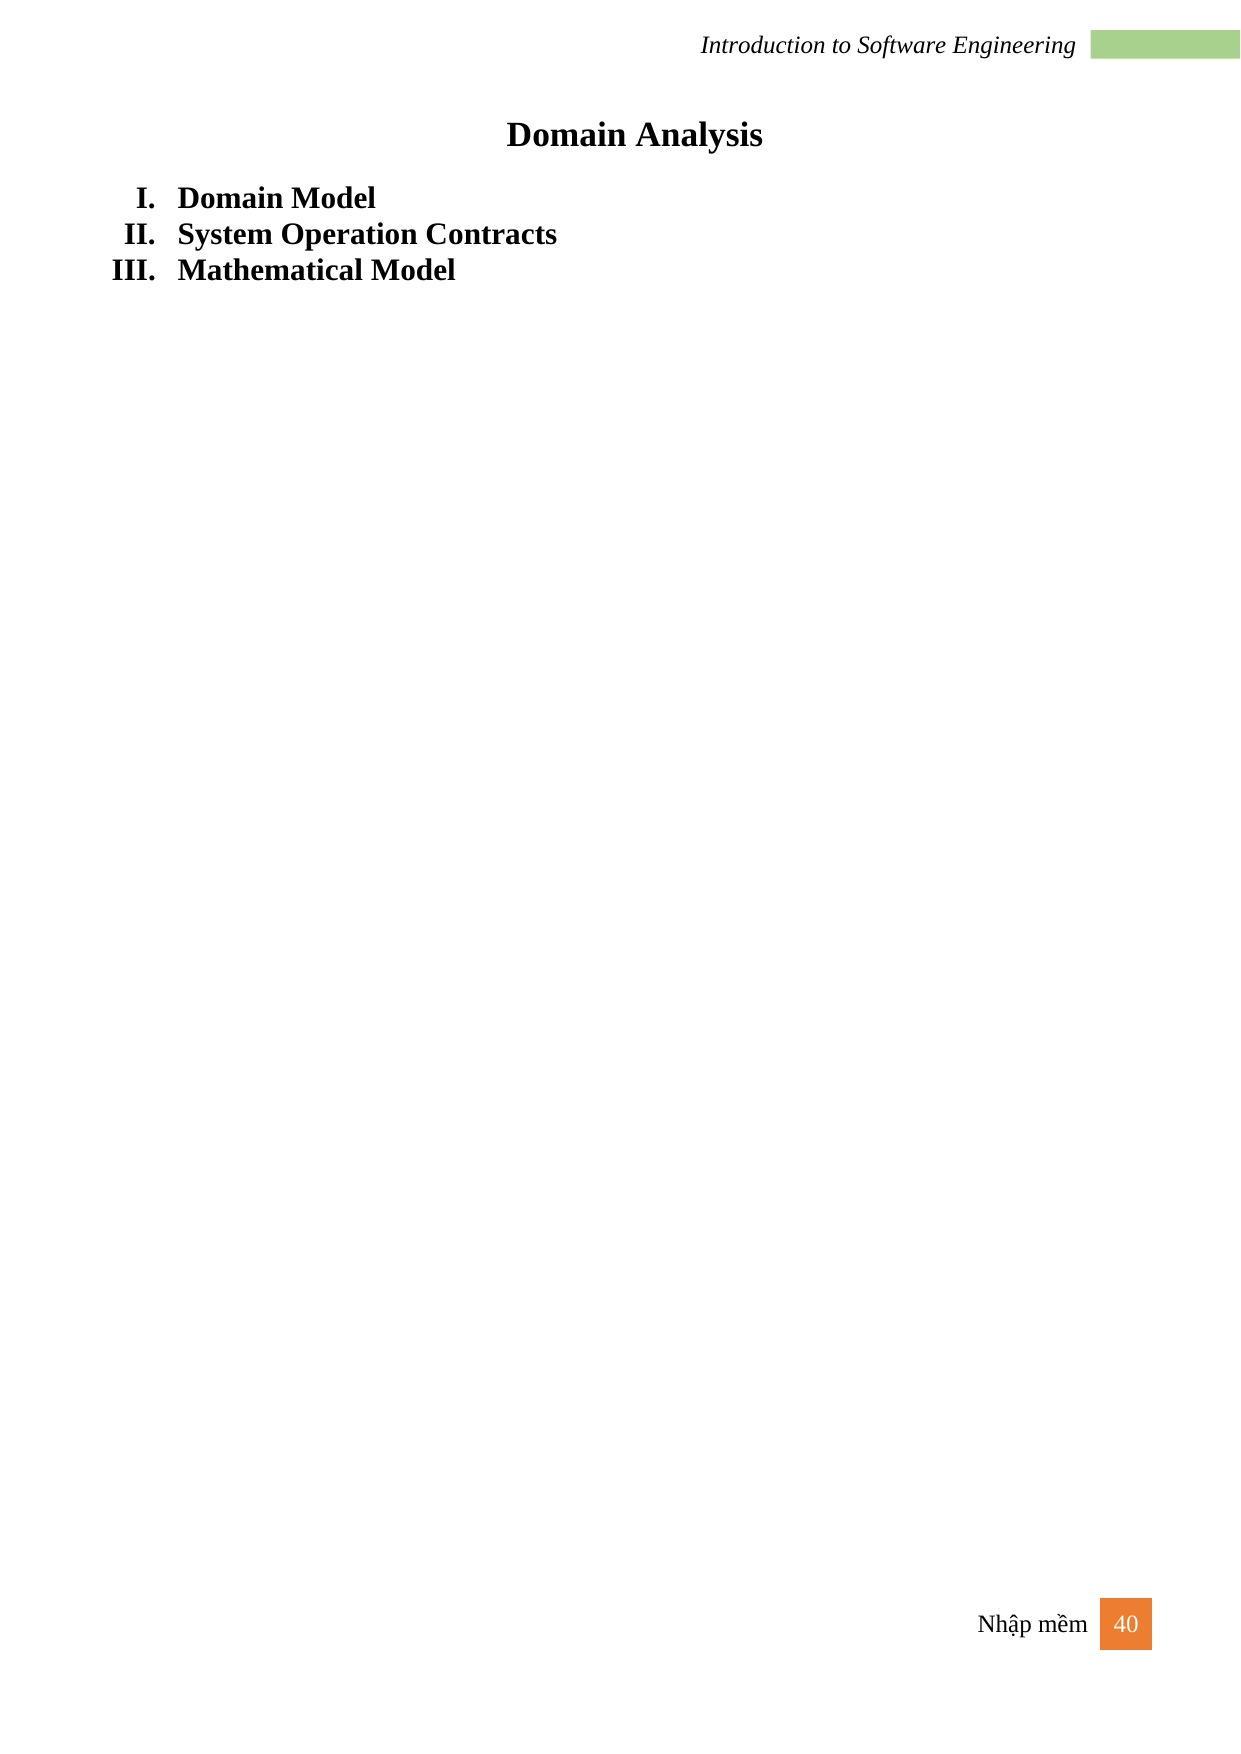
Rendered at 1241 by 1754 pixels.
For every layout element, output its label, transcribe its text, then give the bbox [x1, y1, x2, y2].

list System Operation Contracts [156, 215, 1152, 251]
list Domain Model [156, 179, 1152, 215]
list Mathematical Model [156, 251, 1152, 287]
subtitle Domain Analysis [118, 114, 1152, 154]
